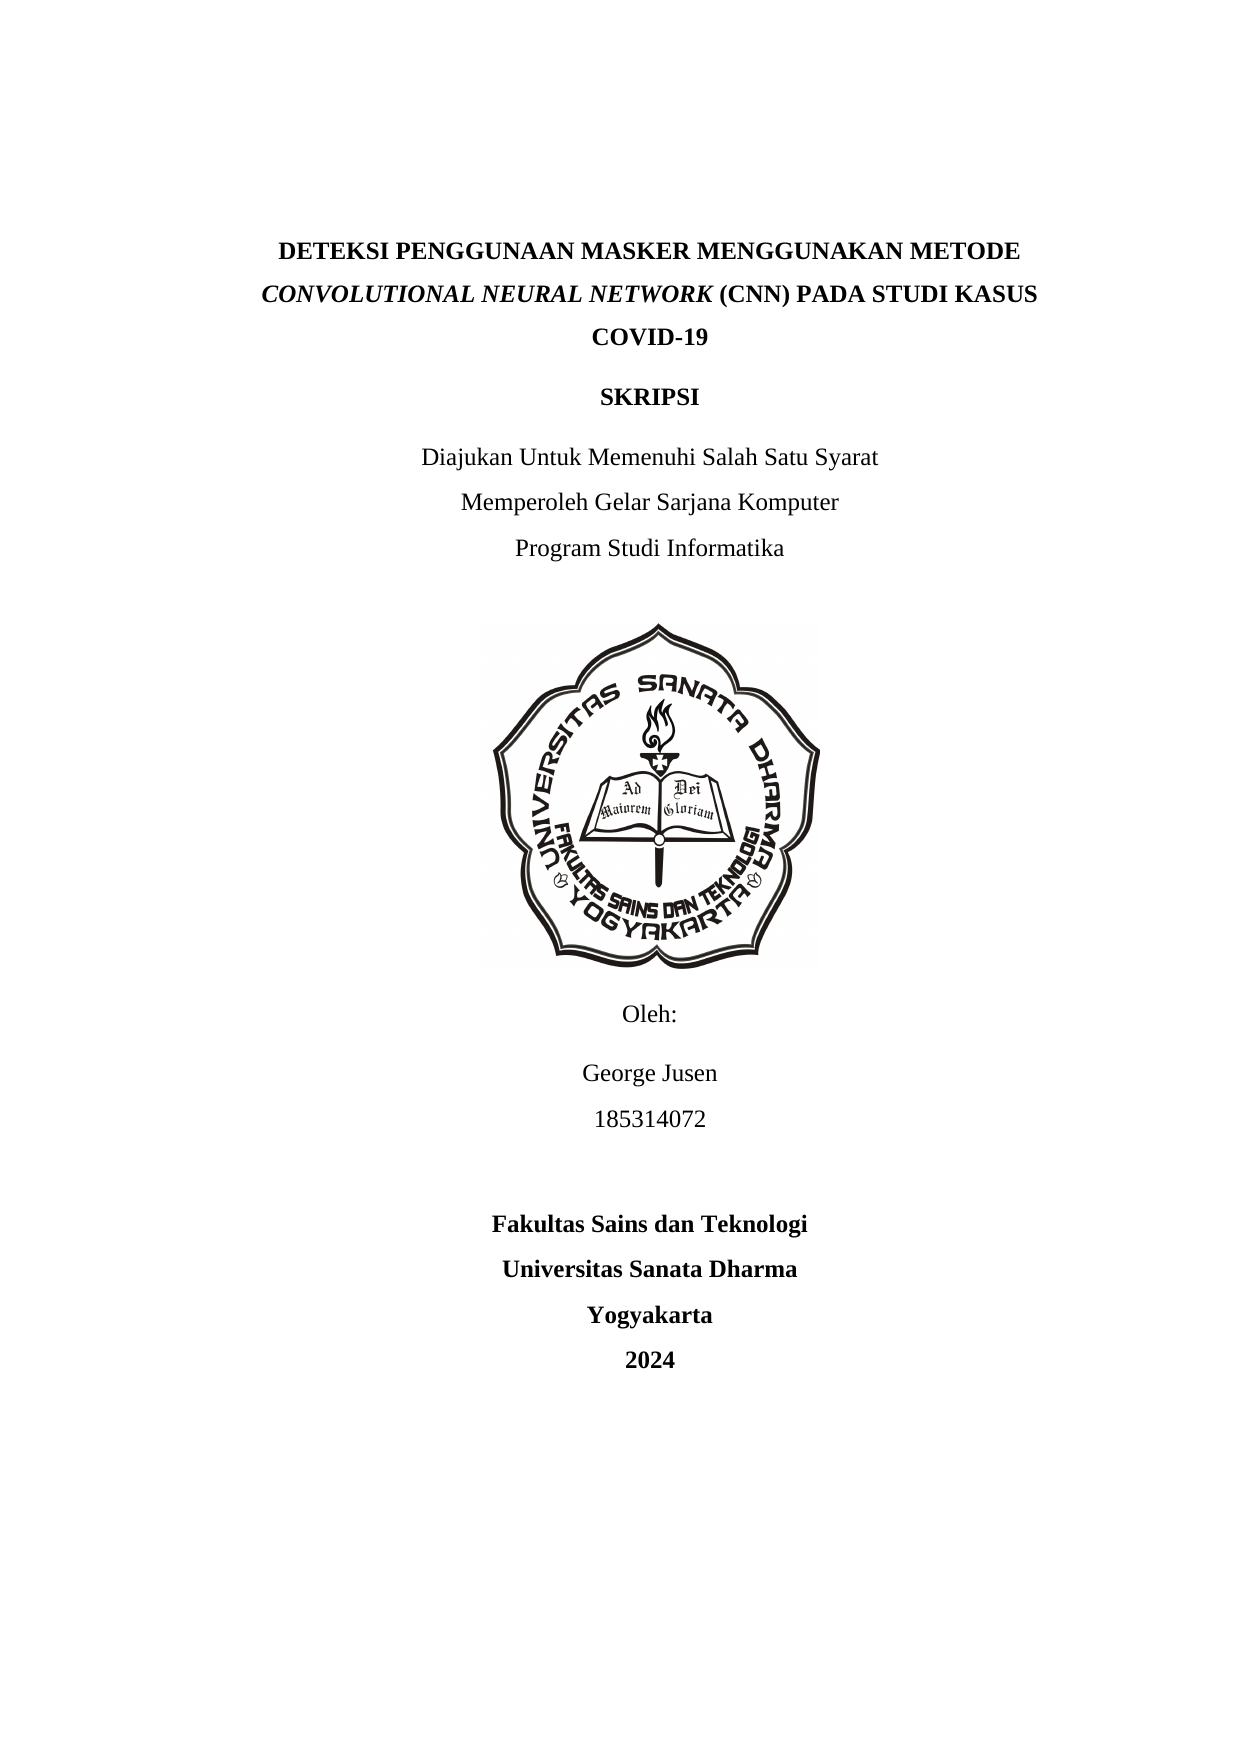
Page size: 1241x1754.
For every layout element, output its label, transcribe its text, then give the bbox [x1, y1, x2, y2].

text 2024 [236, 1345, 1063, 1374]
text Memperoleh Gelar Sarjana Komputer [236, 487, 1063, 516]
text Yogyakarta [236, 1300, 1063, 1329]
text Program Studi Informatika [236, 533, 1063, 562]
text Universitas Sanata Dharma [236, 1254, 1063, 1283]
picture [479, 623, 820, 969]
text Fakultas Sains dan Teknologi [236, 1209, 1063, 1238]
text 185314072 [236, 1104, 1063, 1133]
text Oleh: [236, 999, 1063, 1027]
text DETEKSI PENGGUNAAN MASKER MENGGUNAKAN METODE CONVOLUTIONAL NEURAL NETWORK (CNN) PADA STUDI KASUS COVID-19 [236, 236, 1063, 351]
text SKRIPSI [236, 382, 1063, 411]
text Diajukan Untuk Memenuhi Salah Satu Syarat [236, 442, 1063, 471]
text George Jusen [236, 1058, 1063, 1087]
